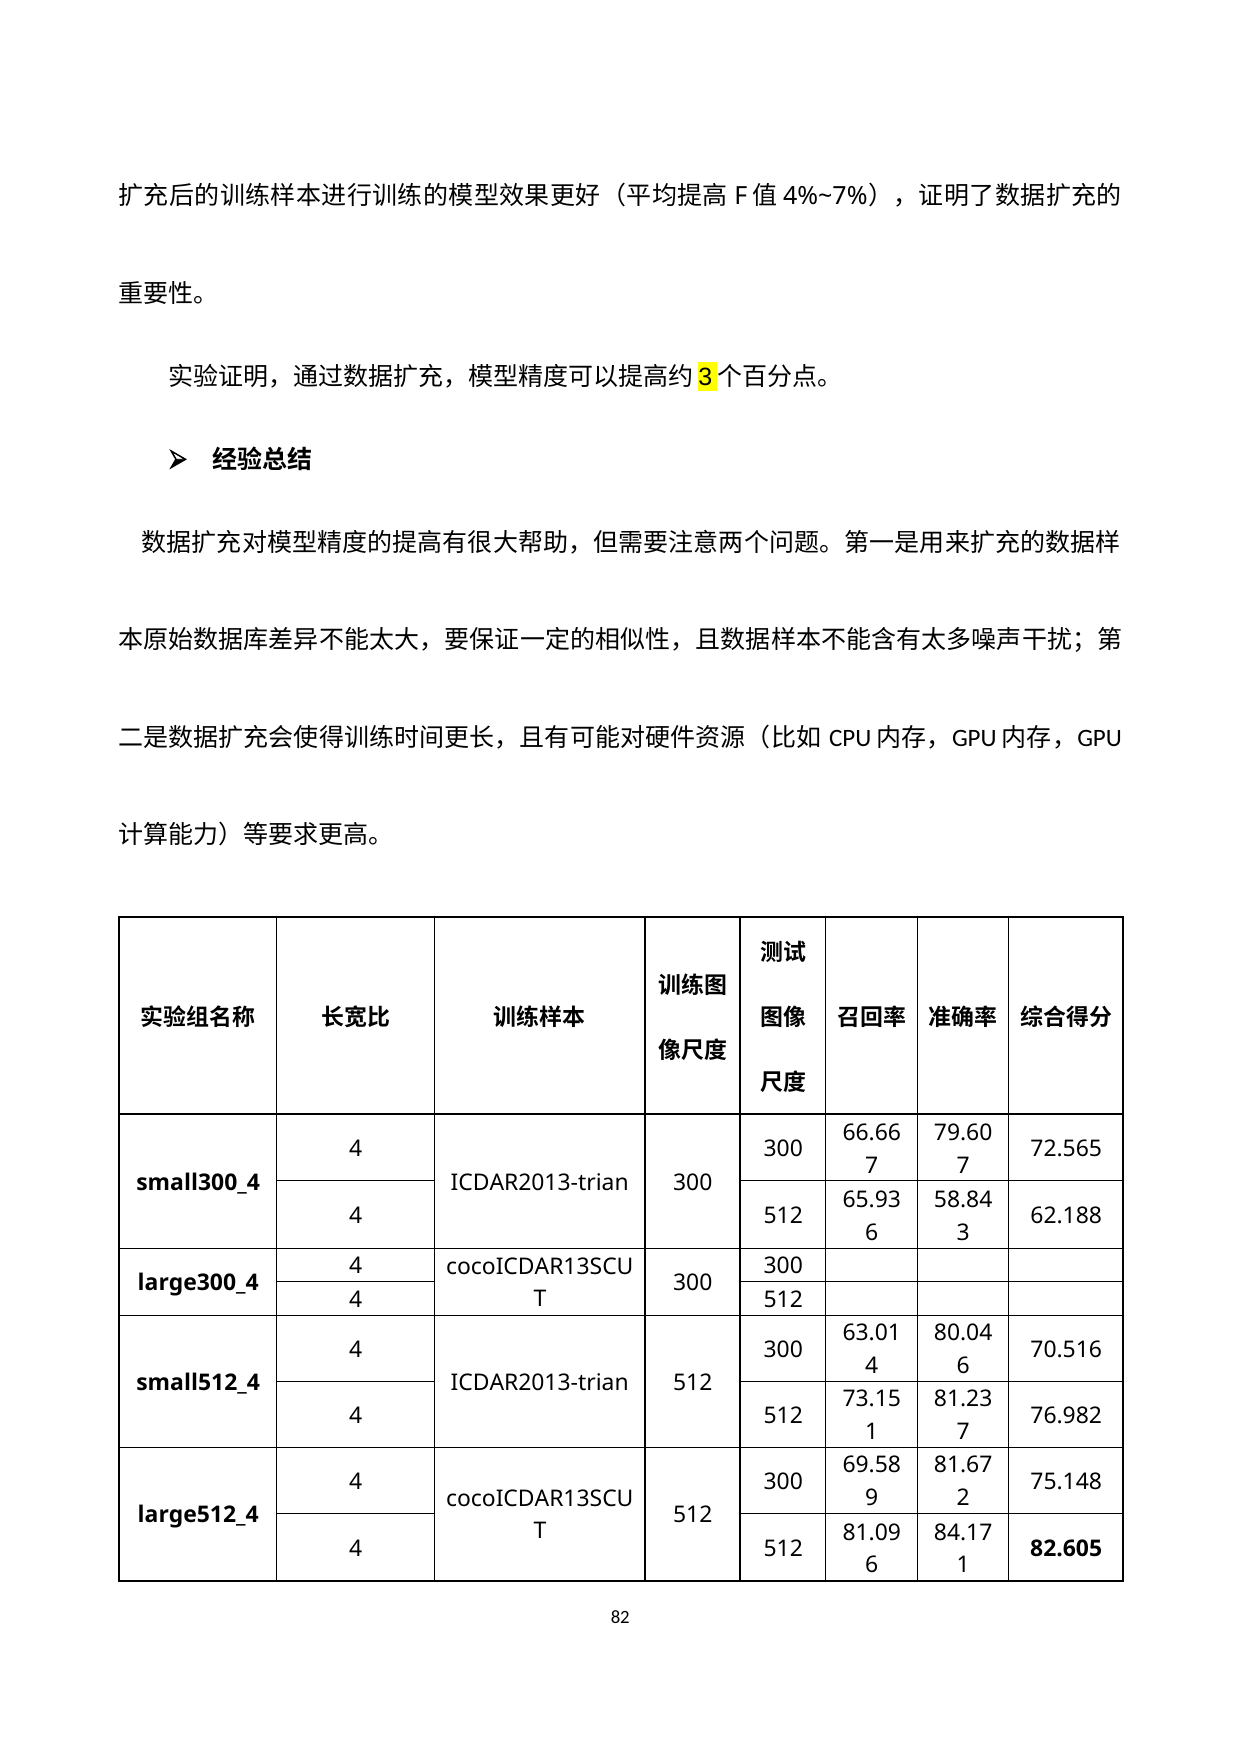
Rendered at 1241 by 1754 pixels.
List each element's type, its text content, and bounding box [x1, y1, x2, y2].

table_cell 300 [646, 1249, 739, 1314]
table_cell cocoICDAR13SCUT [435, 1249, 644, 1314]
table_cell 66.667 [826, 1115, 917, 1180]
table_cell large300_4 [120, 1249, 276, 1314]
table_cell [918, 1249, 1008, 1281]
table_cell 4 [277, 1115, 434, 1180]
table_cell 512 [646, 1448, 739, 1580]
table_cell 63.014 [826, 1316, 917, 1381]
table_cell 62.188 [1009, 1181, 1122, 1247]
table_cell 80.046 [918, 1316, 1008, 1381]
table_cell 76.982 [1009, 1382, 1122, 1447]
table_cell small300_4 [120, 1115, 276, 1247]
table_cell 81.672 [918, 1448, 1008, 1513]
table_header 训练样本 [435, 918, 644, 1113]
table_cell [1009, 1249, 1122, 1281]
table_header 综合得分 [1009, 918, 1122, 1113]
table_cell 512 [741, 1181, 825, 1247]
text 实验证明，通过数据扩充，模型精度可以提高约3个百分点。 [118, 342, 1122, 407]
table_header 测试图像尺度 [741, 918, 825, 1113]
table_cell 300 [741, 1249, 825, 1281]
table_cell 4 [277, 1282, 434, 1314]
table_cell 58.843 [918, 1181, 1008, 1247]
table_cell 4 [277, 1316, 434, 1381]
table_cell large512_4 [120, 1448, 276, 1580]
table_cell 84.171 [918, 1514, 1008, 1580]
table_cell 70.516 [1009, 1316, 1122, 1381]
table_cell 81.096 [826, 1514, 917, 1580]
table_header 准确率 [918, 918, 1008, 1113]
table_cell 65.936 [826, 1181, 917, 1247]
table_cell 512 [741, 1382, 825, 1447]
table_cell 75.148 [1009, 1448, 1122, 1513]
table_cell 4 [277, 1514, 434, 1580]
table_cell [1009, 1282, 1122, 1314]
table_cell 300 [646, 1115, 739, 1247]
table_cell 300 [741, 1115, 825, 1180]
table_cell ICDAR2013-trian [435, 1316, 644, 1447]
table_cell 73.151 [826, 1382, 917, 1447]
table_cell 4 [277, 1448, 434, 1513]
table_cell 300 [741, 1448, 825, 1513]
table_header 实验组名称 [120, 918, 276, 1113]
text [118, 161, 1122, 324]
table_cell 4 [277, 1181, 434, 1247]
table_cell [918, 1282, 1008, 1314]
table_cell 79.607 [918, 1115, 1008, 1180]
table_cell 512 [741, 1282, 825, 1314]
table_cell 72.565 [1009, 1115, 1122, 1180]
table_header 召回率 [826, 918, 917, 1113]
table_header 训练图像尺度 [646, 918, 739, 1113]
table_cell ICDAR2013-trian [435, 1115, 644, 1247]
table_cell cocoICDAR13SCUT [435, 1448, 644, 1580]
table_cell 4 [277, 1382, 434, 1447]
table_cell [826, 1282, 917, 1314]
table_cell small512_4 [120, 1316, 276, 1447]
table_cell 82.605 [1009, 1514, 1122, 1580]
list 经验总结 [168, 425, 1122, 490]
table_cell 300 [741, 1316, 825, 1381]
table_cell 512 [646, 1316, 739, 1447]
table_cell 69.589 [826, 1448, 917, 1513]
text 数据扩充对模型精度的提高有很大帮助，但需要注意两个问题。第一是用来扩充的数据样本原始数据库差异不能太大，要保证一定的相似性，且数据样本不能含有太多噪声干扰；第二是数据扩充会使得训练时间更长，且有可能对硬件资源（比如CPU内存，GPU内存，GPU计算能力）等要求更高。 [118, 508, 1122, 866]
table_cell 81.237 [918, 1382, 1008, 1447]
table_header 长宽比 [277, 918, 434, 1113]
table_cell [826, 1249, 917, 1281]
table_cell 512 [741, 1514, 825, 1580]
table_cell 4 [277, 1249, 434, 1281]
